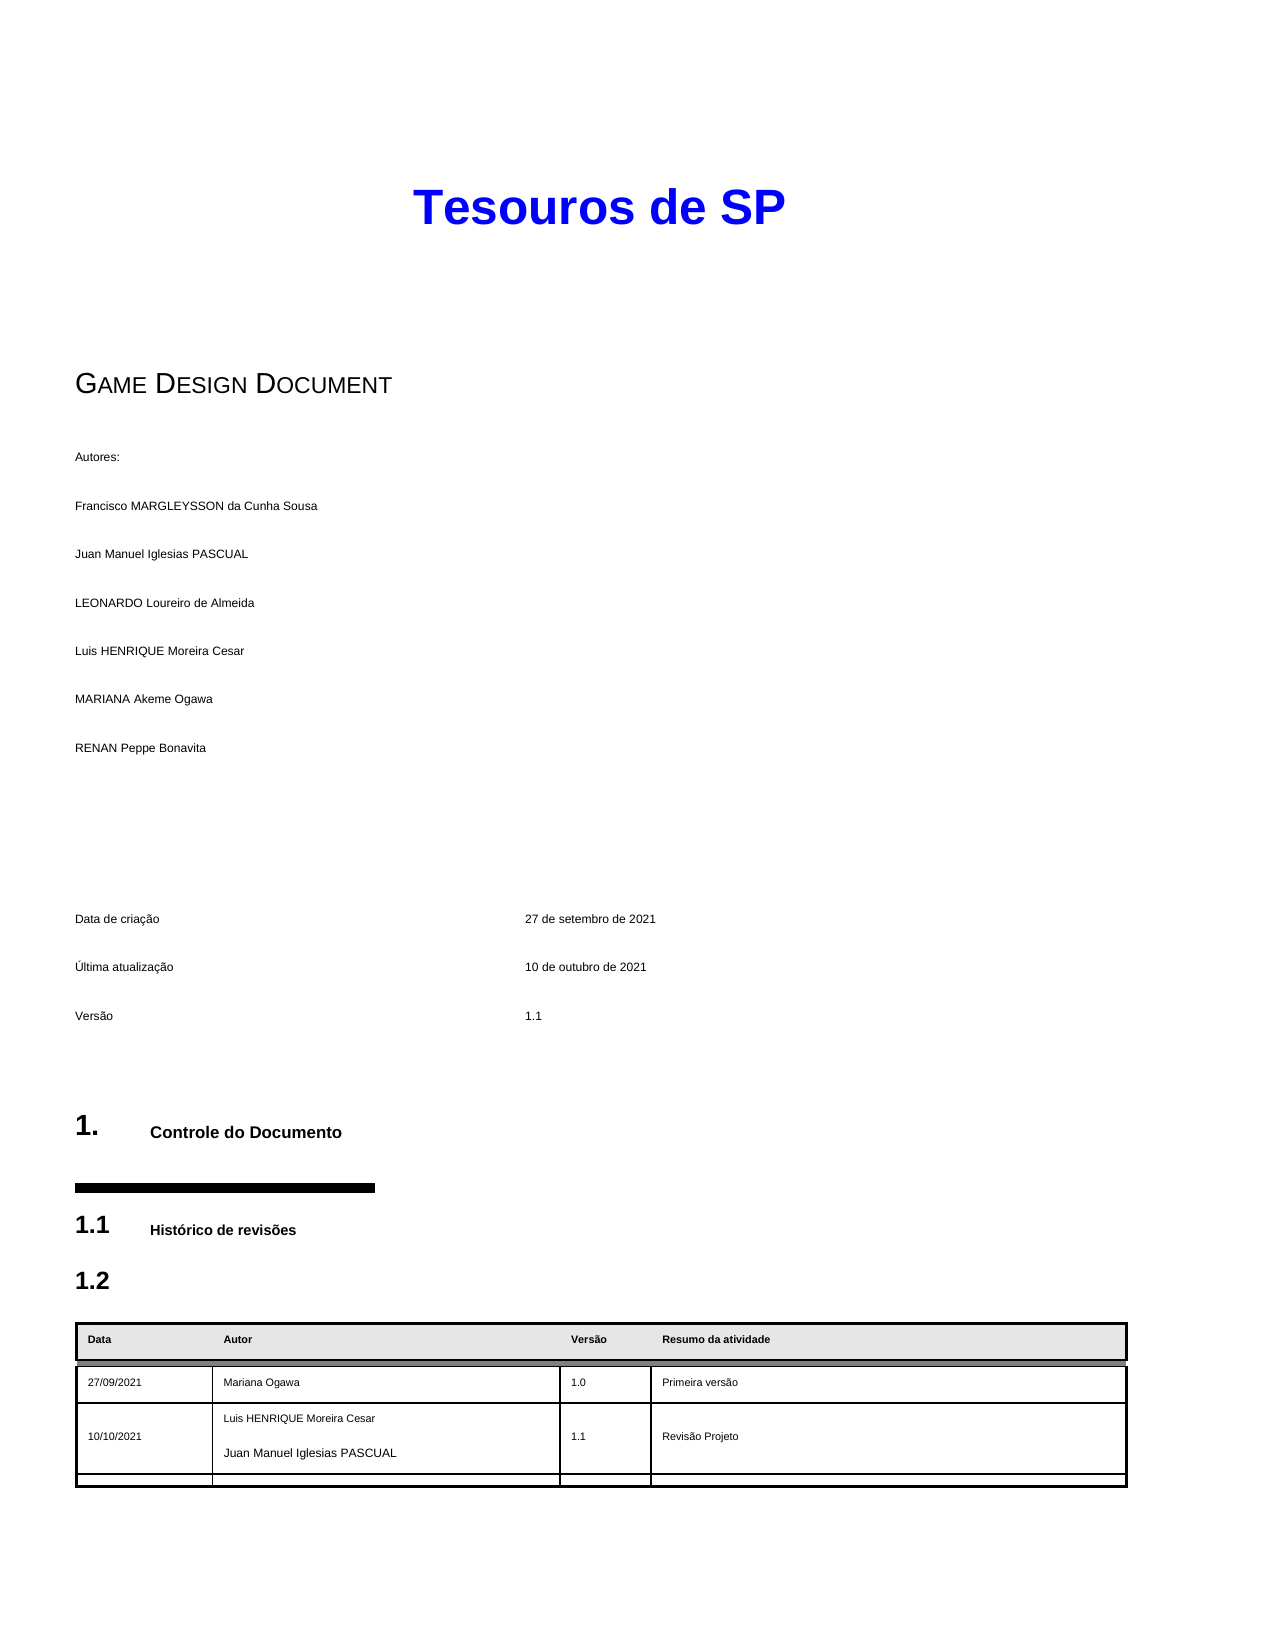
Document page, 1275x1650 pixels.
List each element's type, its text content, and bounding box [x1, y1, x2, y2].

text Game Design Document [75, 342, 1125, 399]
table_header Versão [560, 1325, 651, 1359]
table_cell [78, 1475, 212, 1485]
text Renan Peppe Bonavita [75, 731, 1200, 755]
table_header Resumo da atividade [651, 1325, 1125, 1359]
text Leonardo Loureiro de Almeida [75, 586, 1200, 609]
table_header Autor [212, 1325, 560, 1359]
table_cell [77, 1361, 212, 1366]
table_cell 1.0 [561, 1367, 650, 1402]
text Versão 1.1 [75, 999, 1200, 1023]
table_cell Revisão Projeto [652, 1404, 1125, 1473]
list Controle do Documento [75, 1108, 1200, 1142]
table_header Data [78, 1325, 212, 1359]
table_cell [212, 1361, 560, 1366]
text Mariana Akeme Ogawa [75, 682, 1200, 706]
table_cell Luis Henrique Moreira Cesar Juan Manuel Iglesias Pascual [213, 1404, 559, 1473]
text Última atualização 10 de outubro de 2021 [75, 950, 1200, 974]
table_cell Primeira versão [652, 1367, 1125, 1402]
table_cell [652, 1475, 1125, 1485]
table_cell [560, 1361, 651, 1366]
text Data de criação 27 de setembro de 2021 [75, 902, 1200, 926]
text Luis Henrique Moreira Cesar [75, 634, 1200, 658]
text Tesouros de SP [75, 136, 1125, 235]
table_cell [561, 1475, 650, 1485]
table_cell 27/09/2021 [78, 1367, 212, 1402]
table_cell Mariana Ogawa [213, 1367, 559, 1402]
list Histórico de revisões [75, 1210, 1200, 1239]
text Autores: [75, 440, 1200, 464]
table_cell 1.1 [561, 1404, 650, 1473]
text Juan Manuel Iglesias Pascual [75, 537, 1200, 561]
table_cell 10/10/2021 [78, 1404, 212, 1473]
table_cell [651, 1361, 1126, 1366]
table_cell [213, 1475, 559, 1485]
text Francisco Margleysson da Cunha Sousa [75, 489, 1200, 513]
